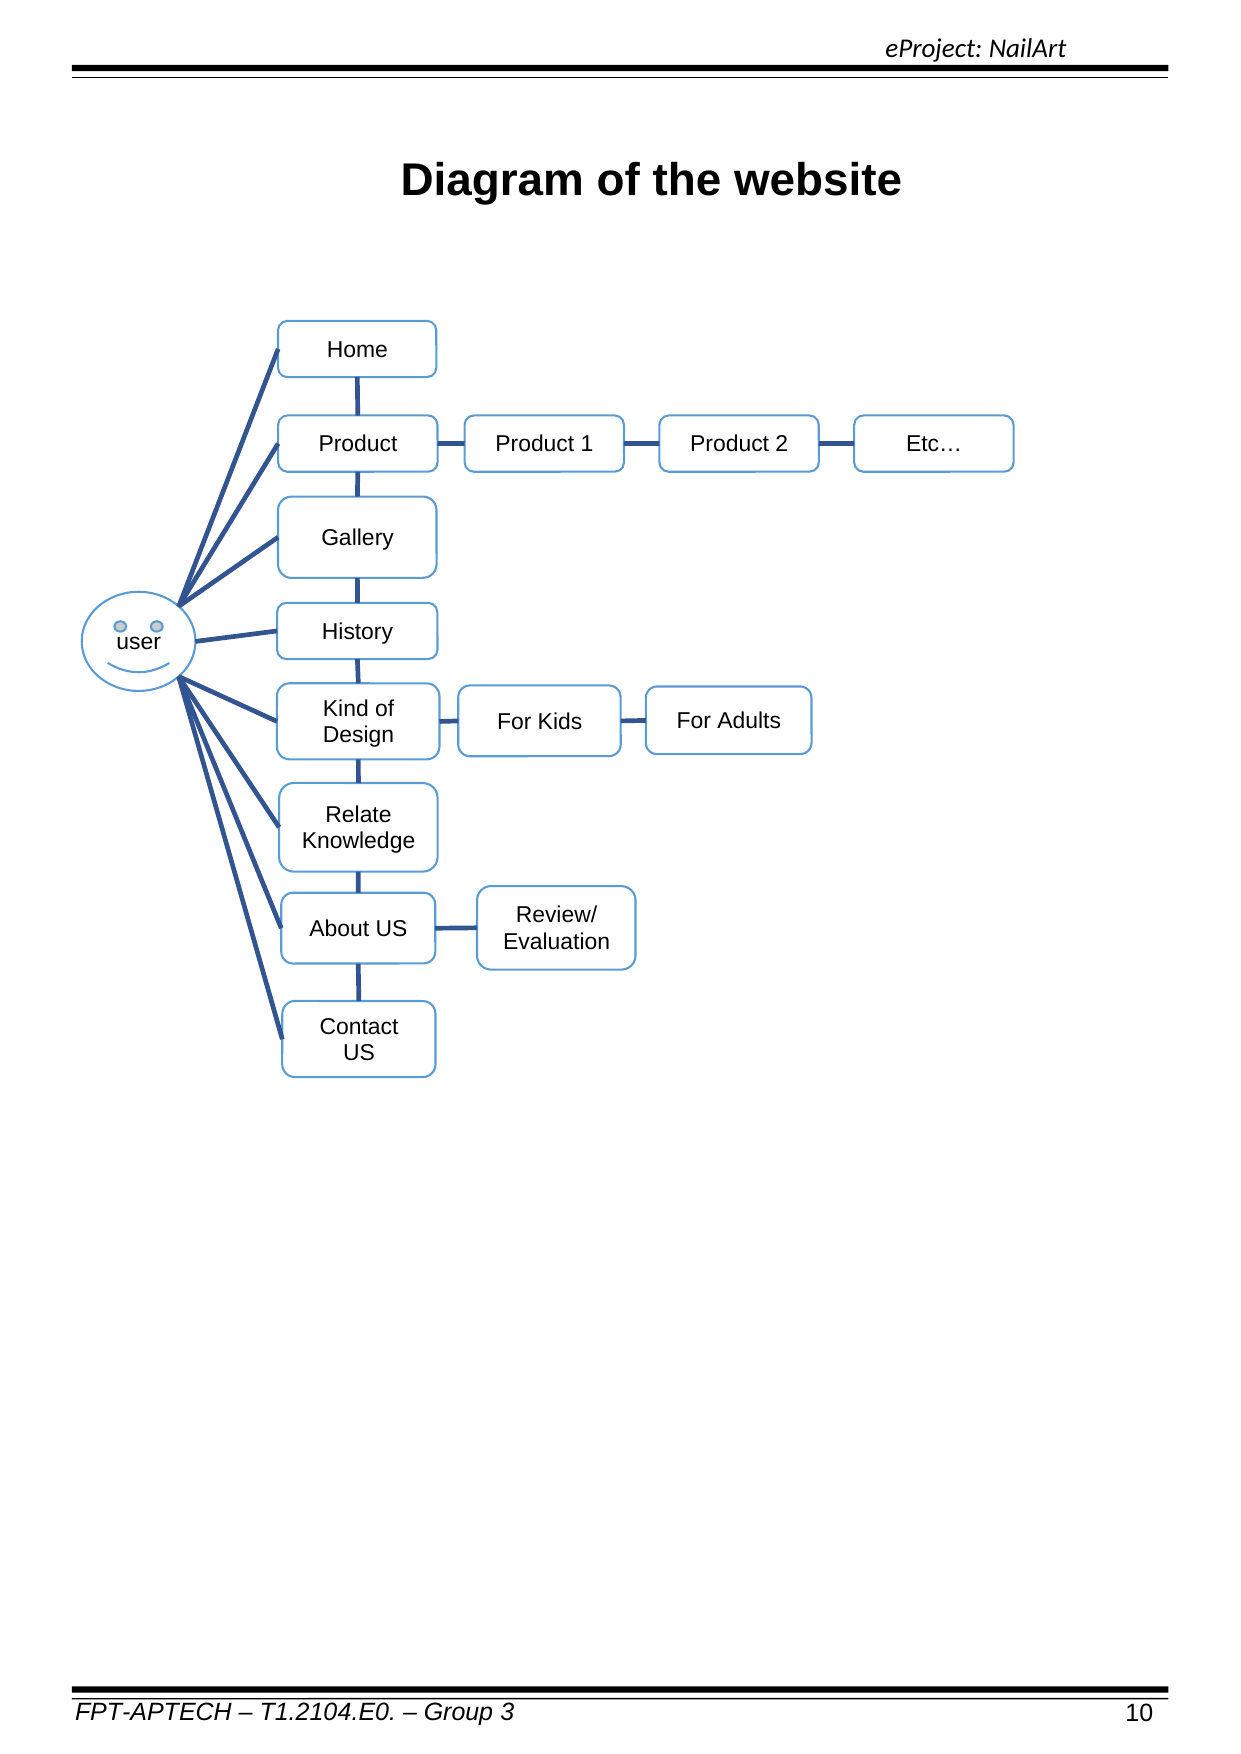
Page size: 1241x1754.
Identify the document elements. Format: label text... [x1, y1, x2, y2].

subtitle Diagram of the website [99, 152, 1203, 205]
